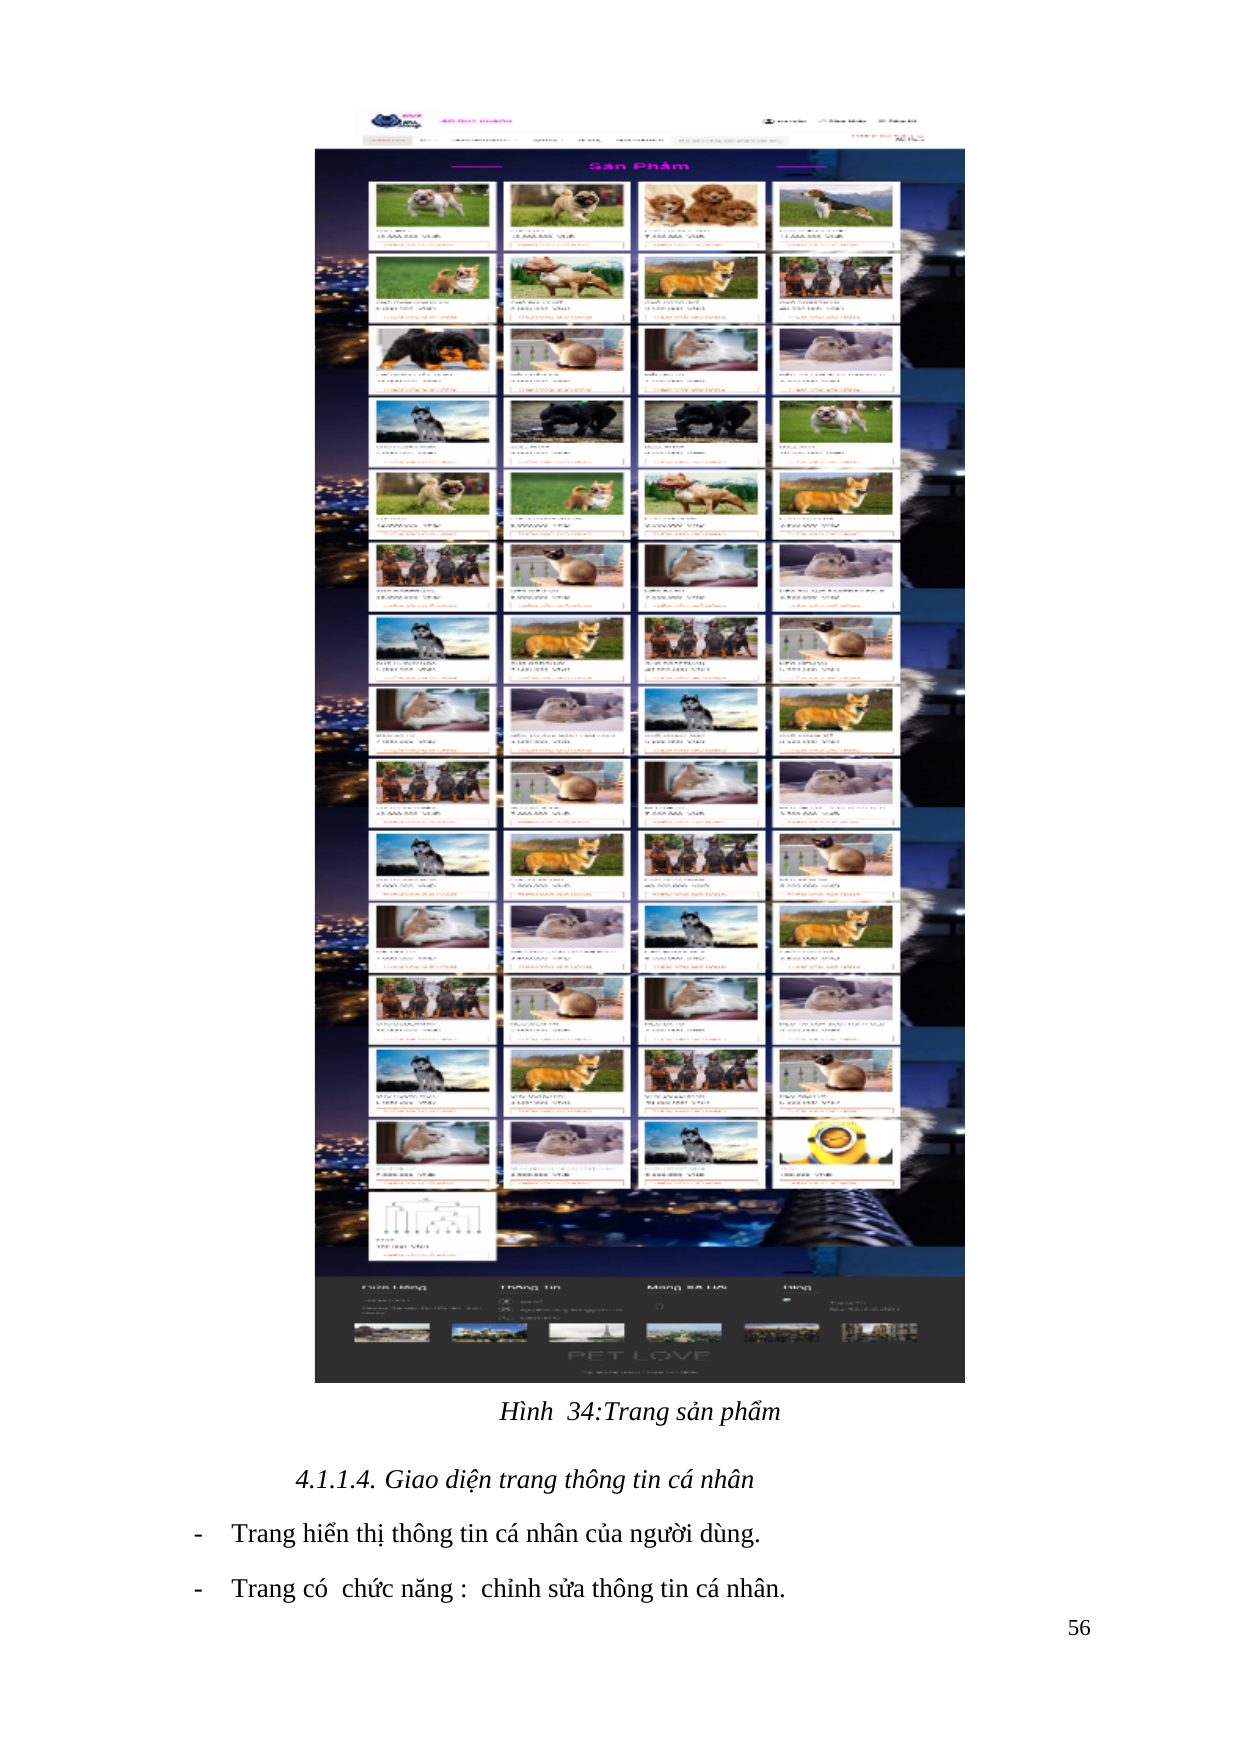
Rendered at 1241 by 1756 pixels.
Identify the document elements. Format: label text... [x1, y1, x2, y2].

list Trang hiển thị thông tin cá nhân của người dùng. [194, 1517, 1105, 1549]
list Giao diện trang thông tin cá nhân [295, 1463, 1105, 1494]
picture [314, 110, 965, 1383]
list Trang có chức năng : chỉnh sửa thông tin cá nhân. [194, 1572, 1105, 1603]
text Hình 34:Trang sản phẩm [175, 1395, 1105, 1427]
